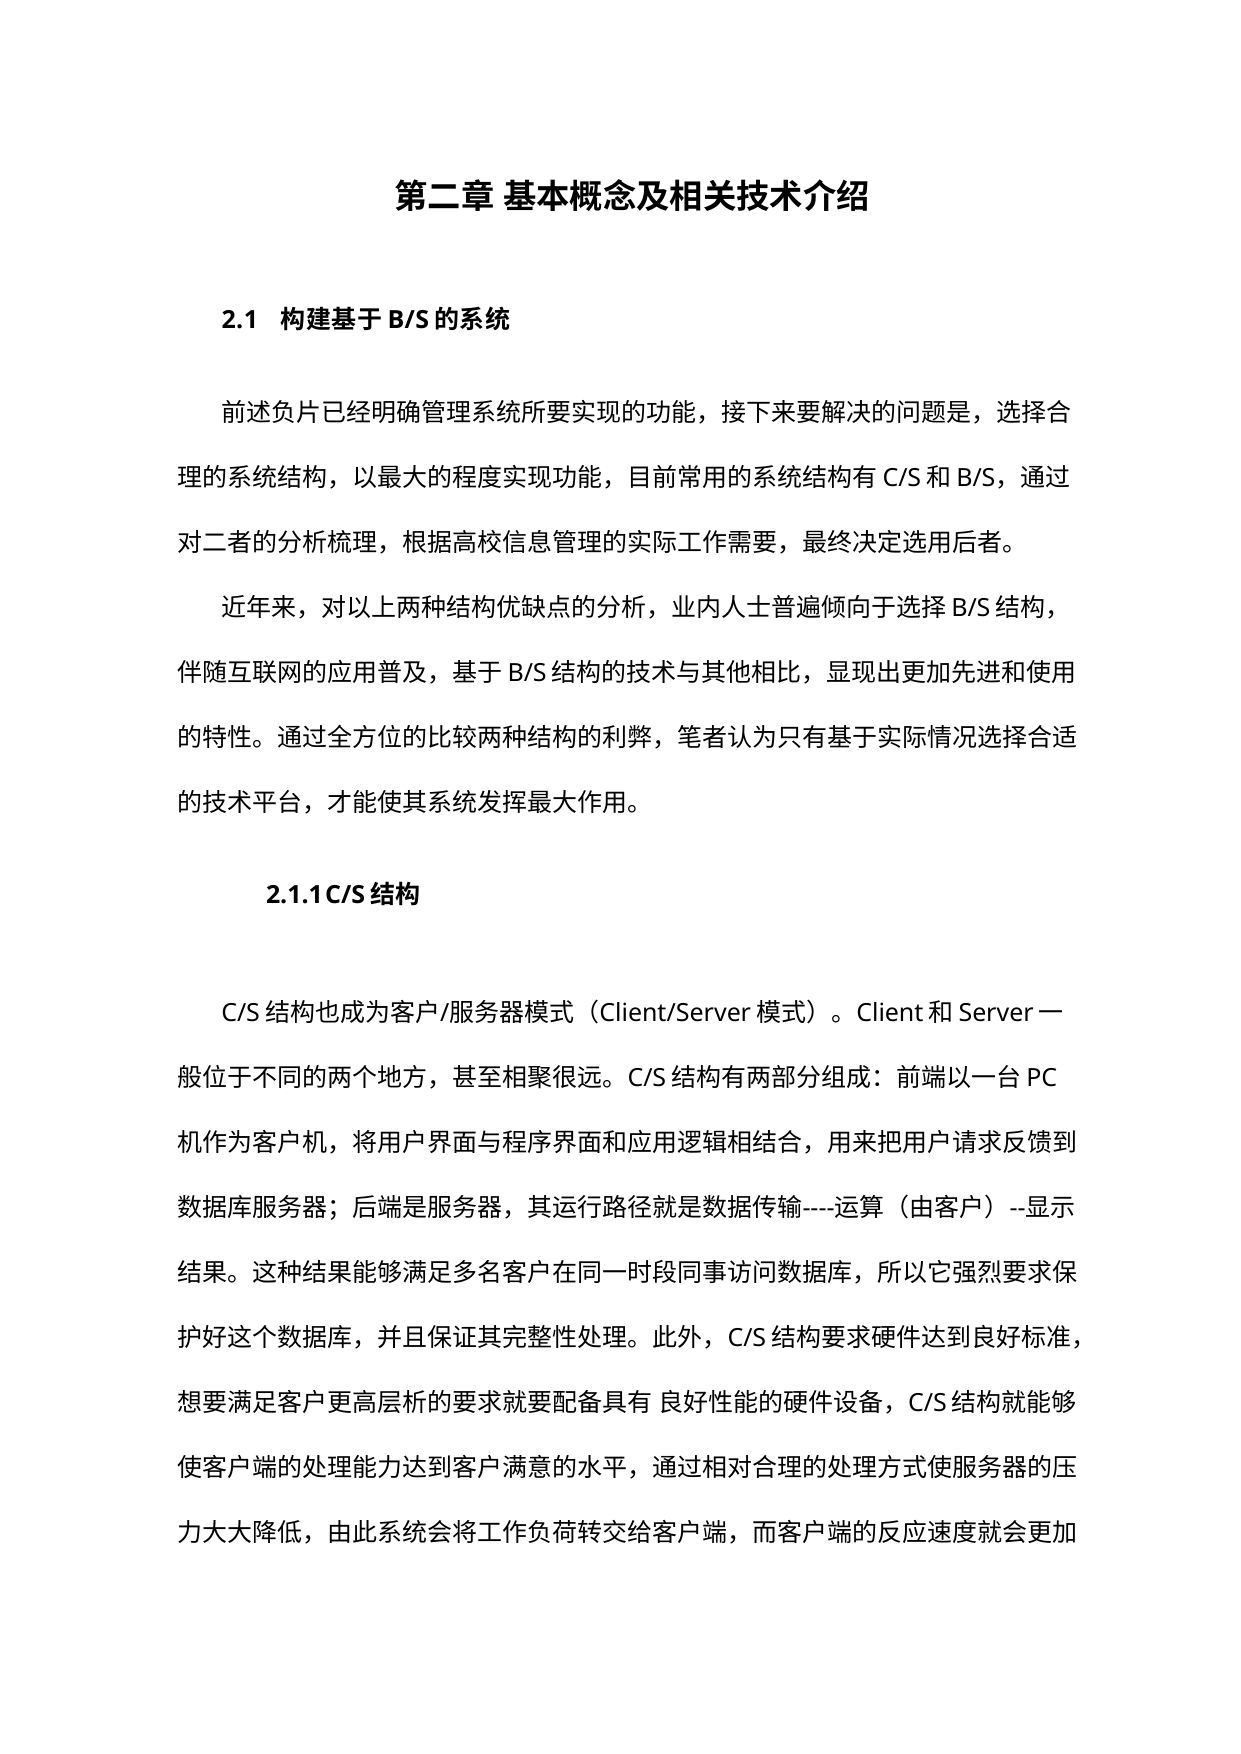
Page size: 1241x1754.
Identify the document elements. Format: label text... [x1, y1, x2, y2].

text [177, 978, 1087, 1563]
subtitle 构建基于B/S的系统 [221, 286, 1087, 351]
subtitle C/S结构 [266, 860, 1087, 925]
text 前述负片已经明确管理系统所要实现的功能，接下来要解决的问题是，选择合理的系统结构，以最大的程度实现功能，目前常用的系统结构有C/S和B/S，通过对二者的分析梳理，根据高校信息管理的实际工作需要，最终决定选用后者。 [177, 378, 1087, 573]
text 近年来，对以上两种结构优缺点的分析，业内人士普遍倾向于选择B/S结构，伴随互联网的应用普及，基于B/S结构的技术与其他相比，显现出更加先进和使用的特性。通过全方位的比较两种结构的利弊，笔者认为只有基于实际情况选择合适的技术平台，才能使其系统发挥最大作用。 [177, 573, 1087, 833]
subtitle 基本概念及相关技术介绍 [199, 162, 1065, 227]
